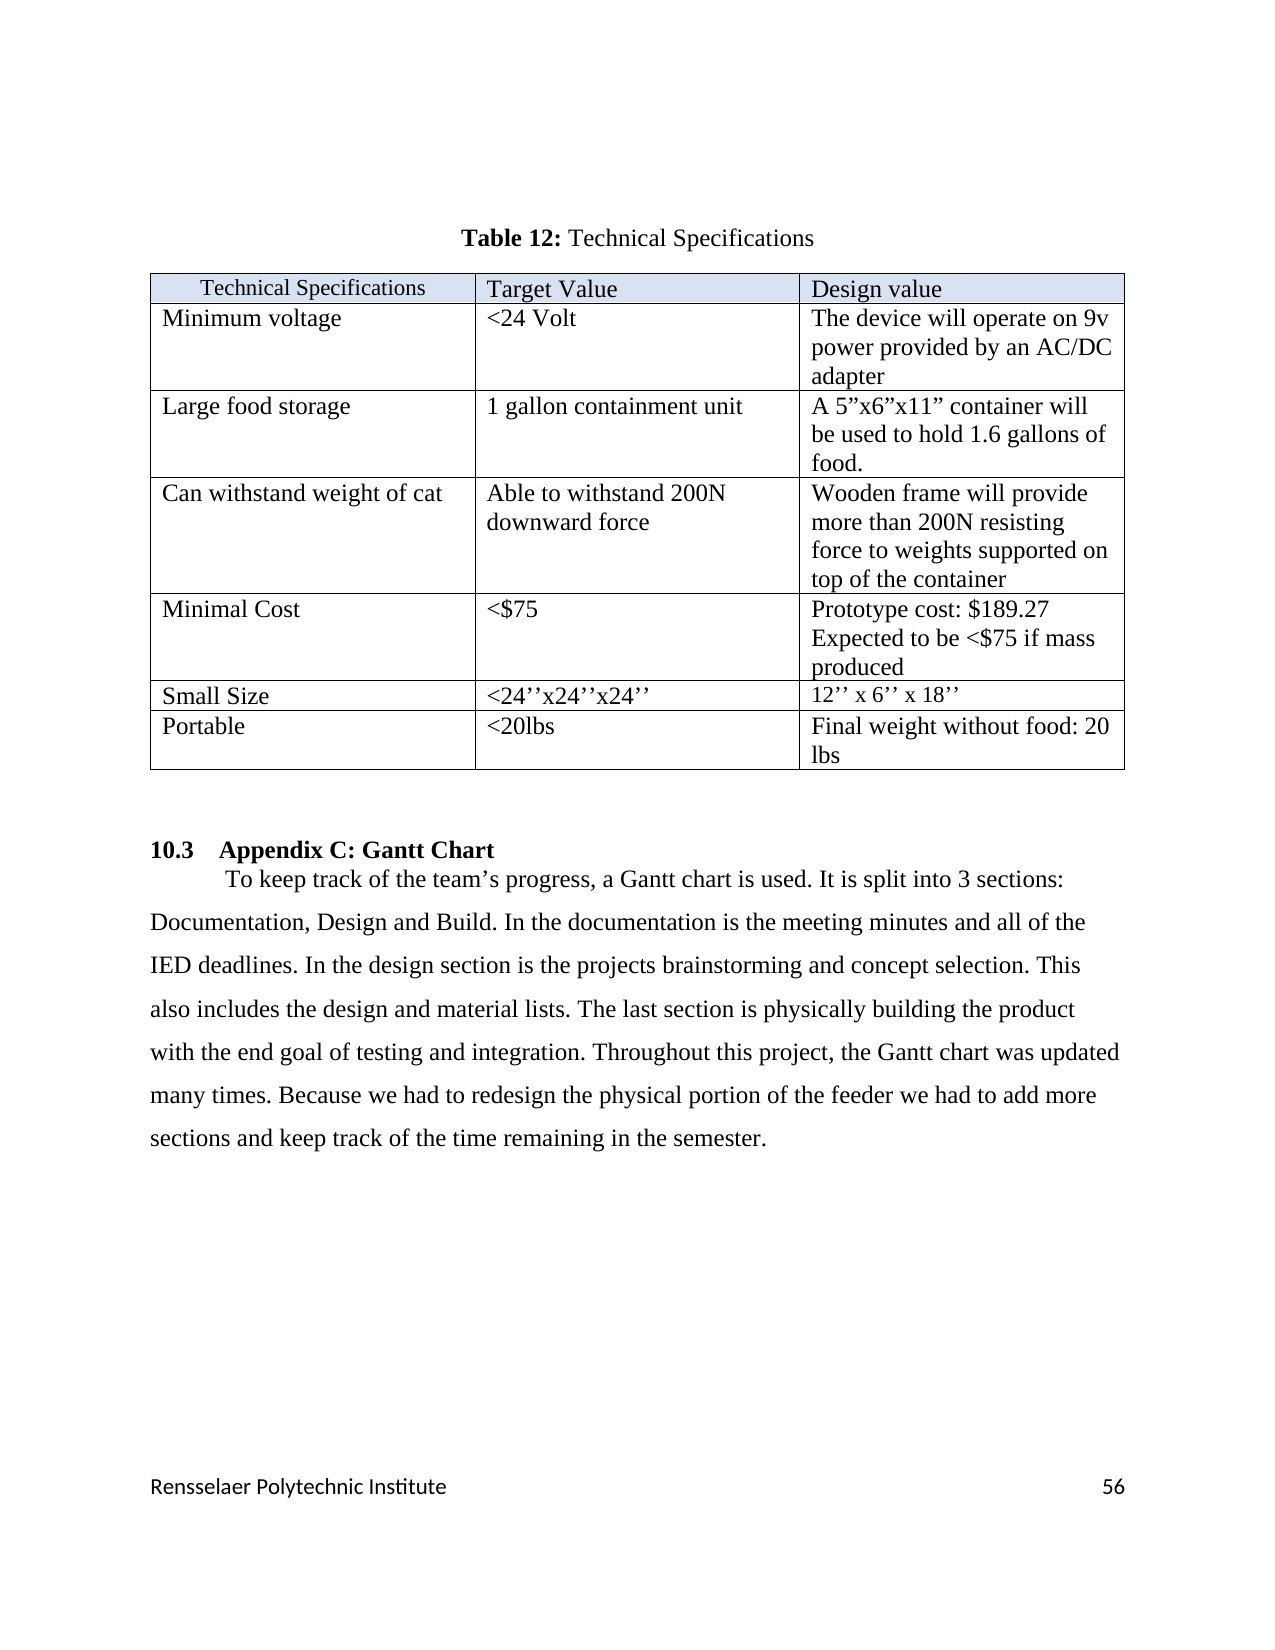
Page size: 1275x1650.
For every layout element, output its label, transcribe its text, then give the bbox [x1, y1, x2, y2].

table_cell Minimal Cost [151, 594, 475, 680]
table_header Design value [800, 274, 1124, 302]
table_cell Minimum voltage [151, 304, 475, 390]
table_cell 1 gallon containment unit [476, 391, 799, 477]
table_cell A 5”x6”x11” container will be used to hold 1.6 gallons of food. [800, 391, 1124, 477]
text To keep track of the team’s progress, a Gantt chart is used. It is split into 3 sections: Documentation, Design and Build. In the documentation is the meeting minutes and all of the IED deadlines. In the design section is the projects brainstorming and concept selection. This also includes the design and material lists. The last section is physically building the product with the end goal of testing and integration. Throughout this project, the Gantt chart was updated many times. Because we had to redesign the physical portion of the feeder we had to add more sections and keep track of the time remaining in the semester. [150, 864, 1125, 1152]
table_cell Small Size [151, 681, 475, 710]
table_header Technical Specifications [151, 274, 475, 302]
subtitle 10.3 Appendix C: Gantt Chart [150, 836, 1125, 864]
table_cell <20lbs [476, 711, 799, 769]
table_cell <$75 [476, 594, 799, 680]
table_cell Large food storage [151, 391, 475, 477]
table_cell <24 Volt [476, 304, 799, 390]
table_cell Final weight without food: 20 lbs [800, 711, 1124, 769]
table_cell Can withstand weight of cat [151, 478, 475, 593]
table_cell Able to withstand 200N downward force [476, 478, 799, 593]
subtitle Table 12: Technical Specifications [150, 223, 1125, 252]
table_cell Portable [151, 711, 475, 769]
table_header Target Value [476, 274, 799, 302]
table_cell Wooden frame will provide more than 200N resisting force to weights supported on top of the container [800, 478, 1124, 593]
table_cell <24’’x24’’x24’’ [476, 681, 799, 710]
table_cell 12’’ x 6’’ x 18’’ [800, 681, 1124, 710]
table_cell Prototype cost: $189.27 Expected to be <$75 if mass produced [800, 594, 1124, 680]
table_cell The device will operate on 9v power provided by an AC/DC adapter [800, 304, 1124, 390]
